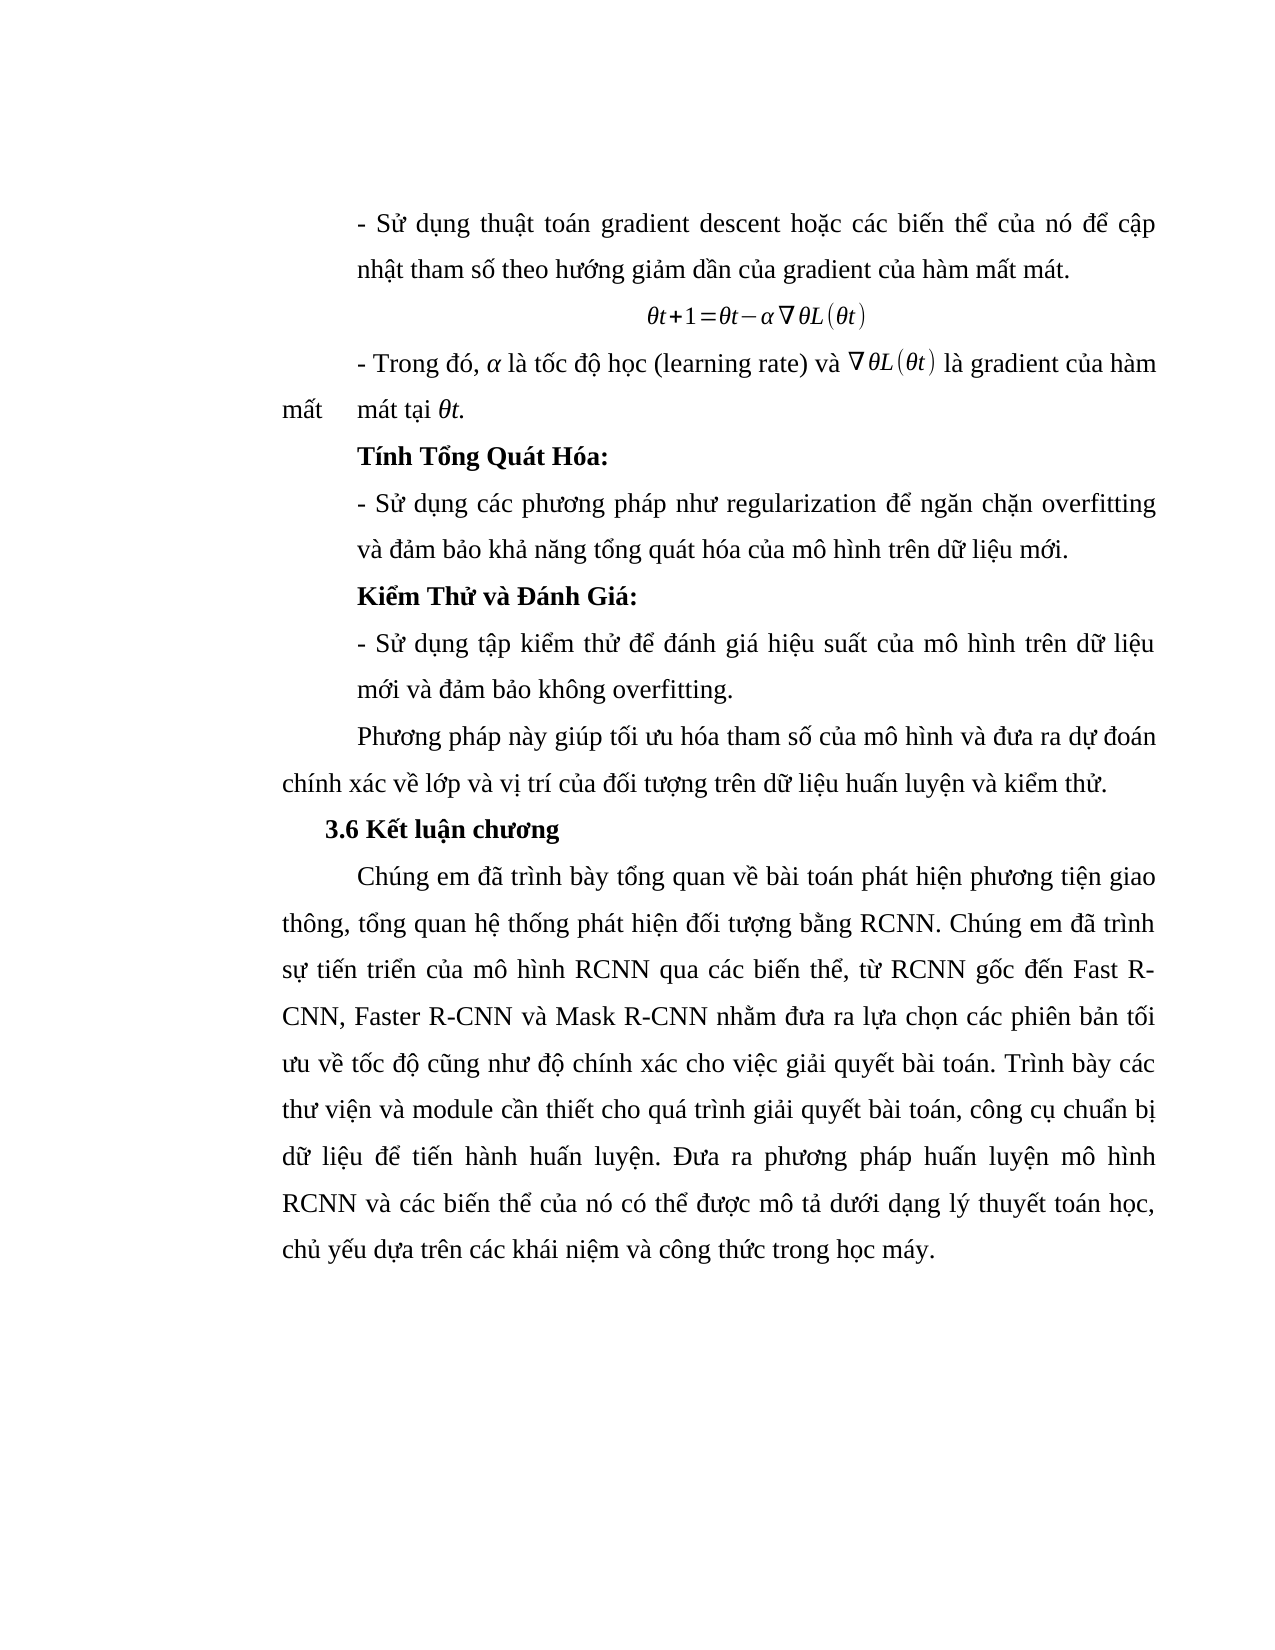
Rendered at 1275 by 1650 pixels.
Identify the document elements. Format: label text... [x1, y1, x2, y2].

text - Sử dụng thuật toán gradient descent hoặc các biến thể của nó để cập nhật tham số theo hướng giảm dần của gradient của hàm mất mát. [357, 207, 1157, 284]
text Kiểm Thử và Đánh Giá: [282, 580, 1157, 611]
text - Trong đó, α là tốc độ học (learning rate) và ​ là gradient của hàm mất mát tại θt. [282, 347, 1157, 424]
text Tính Tổng Quát Hóa: [282, 440, 1157, 471]
text Chúng em đã trình bày tổng quan về bài toán phát hiện phương tiện giao thông, tổng quan hệ thống phát hiện đối tượng bằng RCNN. Chúng em đã trình sự tiến triển của mô hình RCNN qua các biến thể, từ RCNN gốc đến Fast R-CNN, Faster R-CNN và Mask R-CNN nhằm đưa ra lựa chọn các phiên bản tối ưu về tốc độ cũng như độ chính xác cho việc giải quyết bài toán. Trình bày các thư viện và module cần thiết cho quá trình giải quyết bài toán, công cụ chuẩn bị dữ liệu để tiến hành huấn luyện. Đưa ra phương pháp huấn luyện mô hình RCNN và các biến thể của nó có thể được mô tả dưới dạng lý thuyết toán học, chủ yếu dựa trên các khái niệm và công thức trong học máy. [282, 860, 1157, 1264]
text - Sử dụng tập kiểm thử để đánh giá hiệu suất của mô hình trên dữ liệu mới và đảm bảo không overfitting.Top of Form [357, 627, 1157, 704]
text - Sử dụng các phương pháp như regularization để ngăn chặn overfitting và đảm bảo khả năng tổng quát hóa của mô hình trên dữ liệu mới. [357, 487, 1157, 564]
subtitle 3.6 Kết luận chương [324, 813, 1054, 844]
text Phương pháp này giúp tối ưu hóa tham số của mô hình và đưa ra dự đoán chính xác về lớp và vị trí của đối tượng trên dữ liệu huấn luyện và kiểm thử. [282, 720, 1157, 798]
